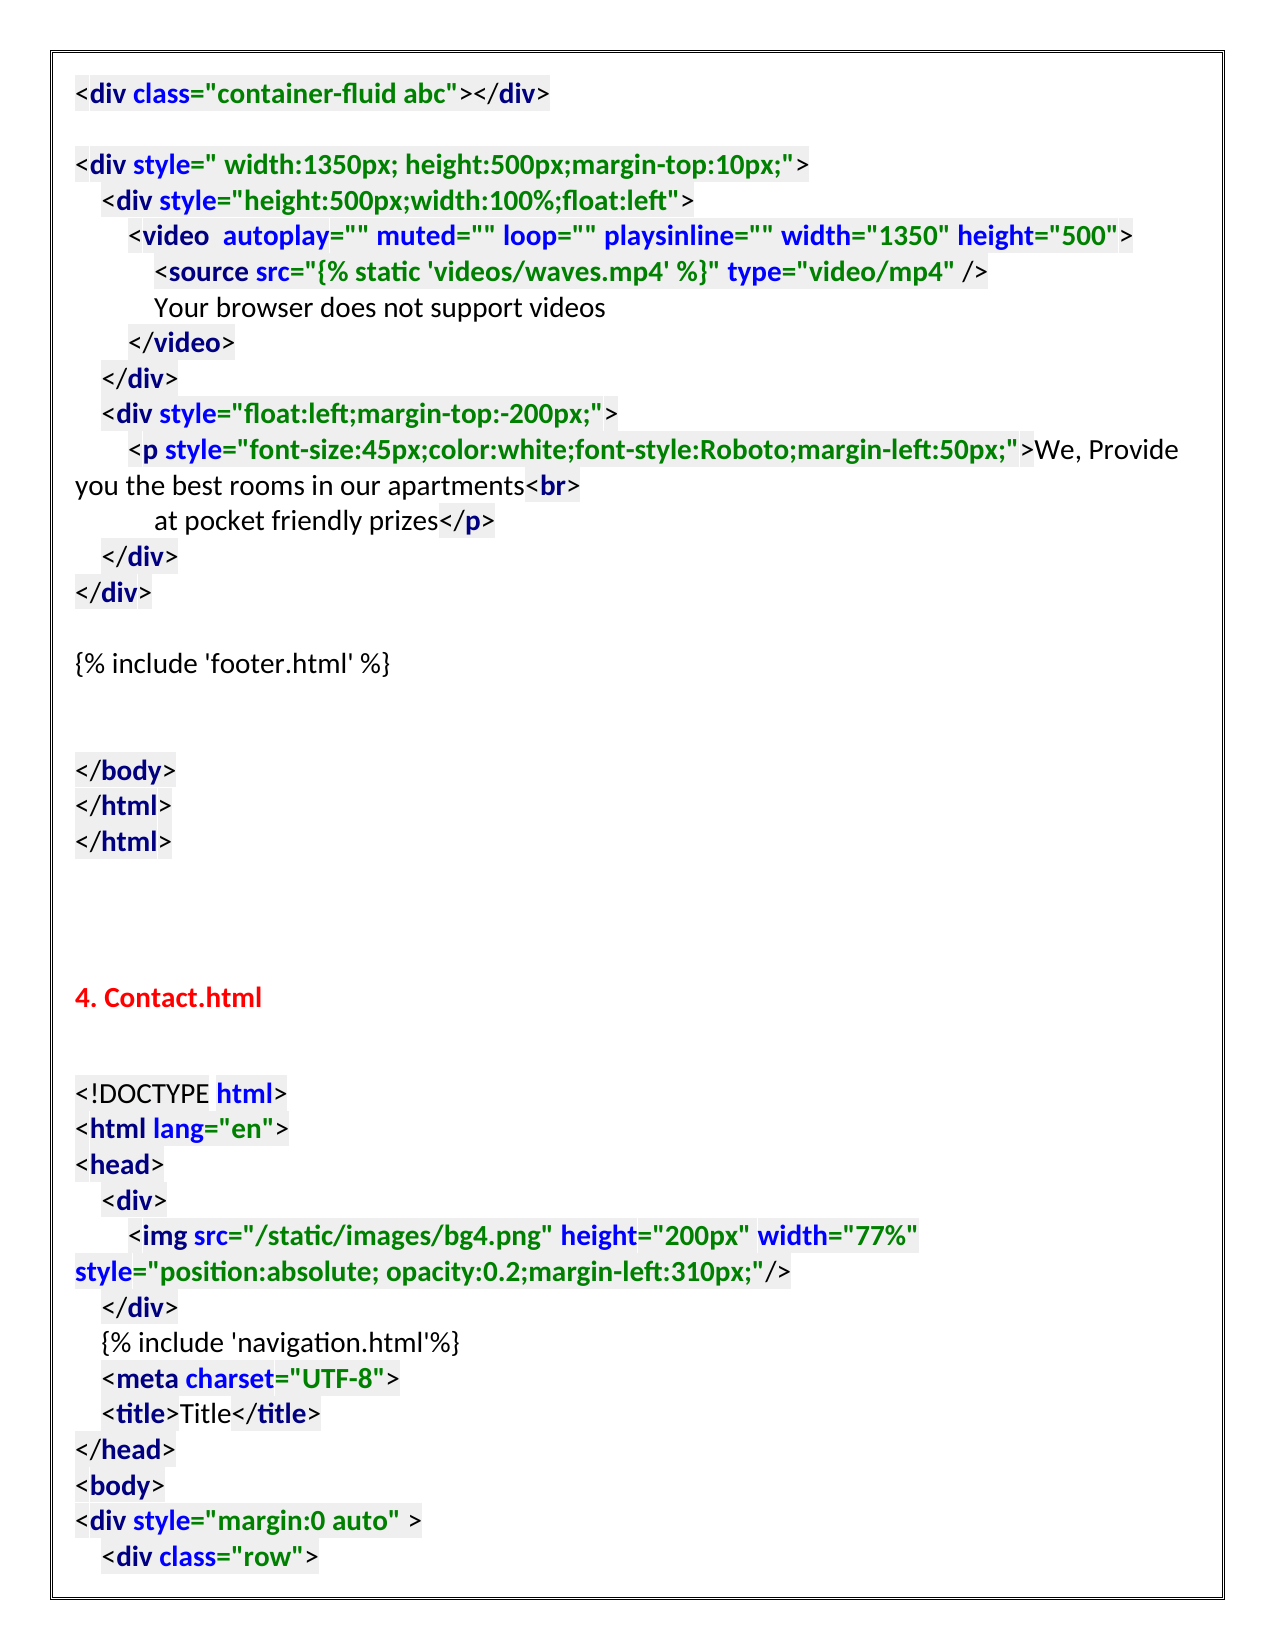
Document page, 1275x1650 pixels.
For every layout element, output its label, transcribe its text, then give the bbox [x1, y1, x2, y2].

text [75, 1039, 1200, 1574]
text 4. Contact.html [75, 907, 1200, 1014]
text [75, 75, 1200, 882]
